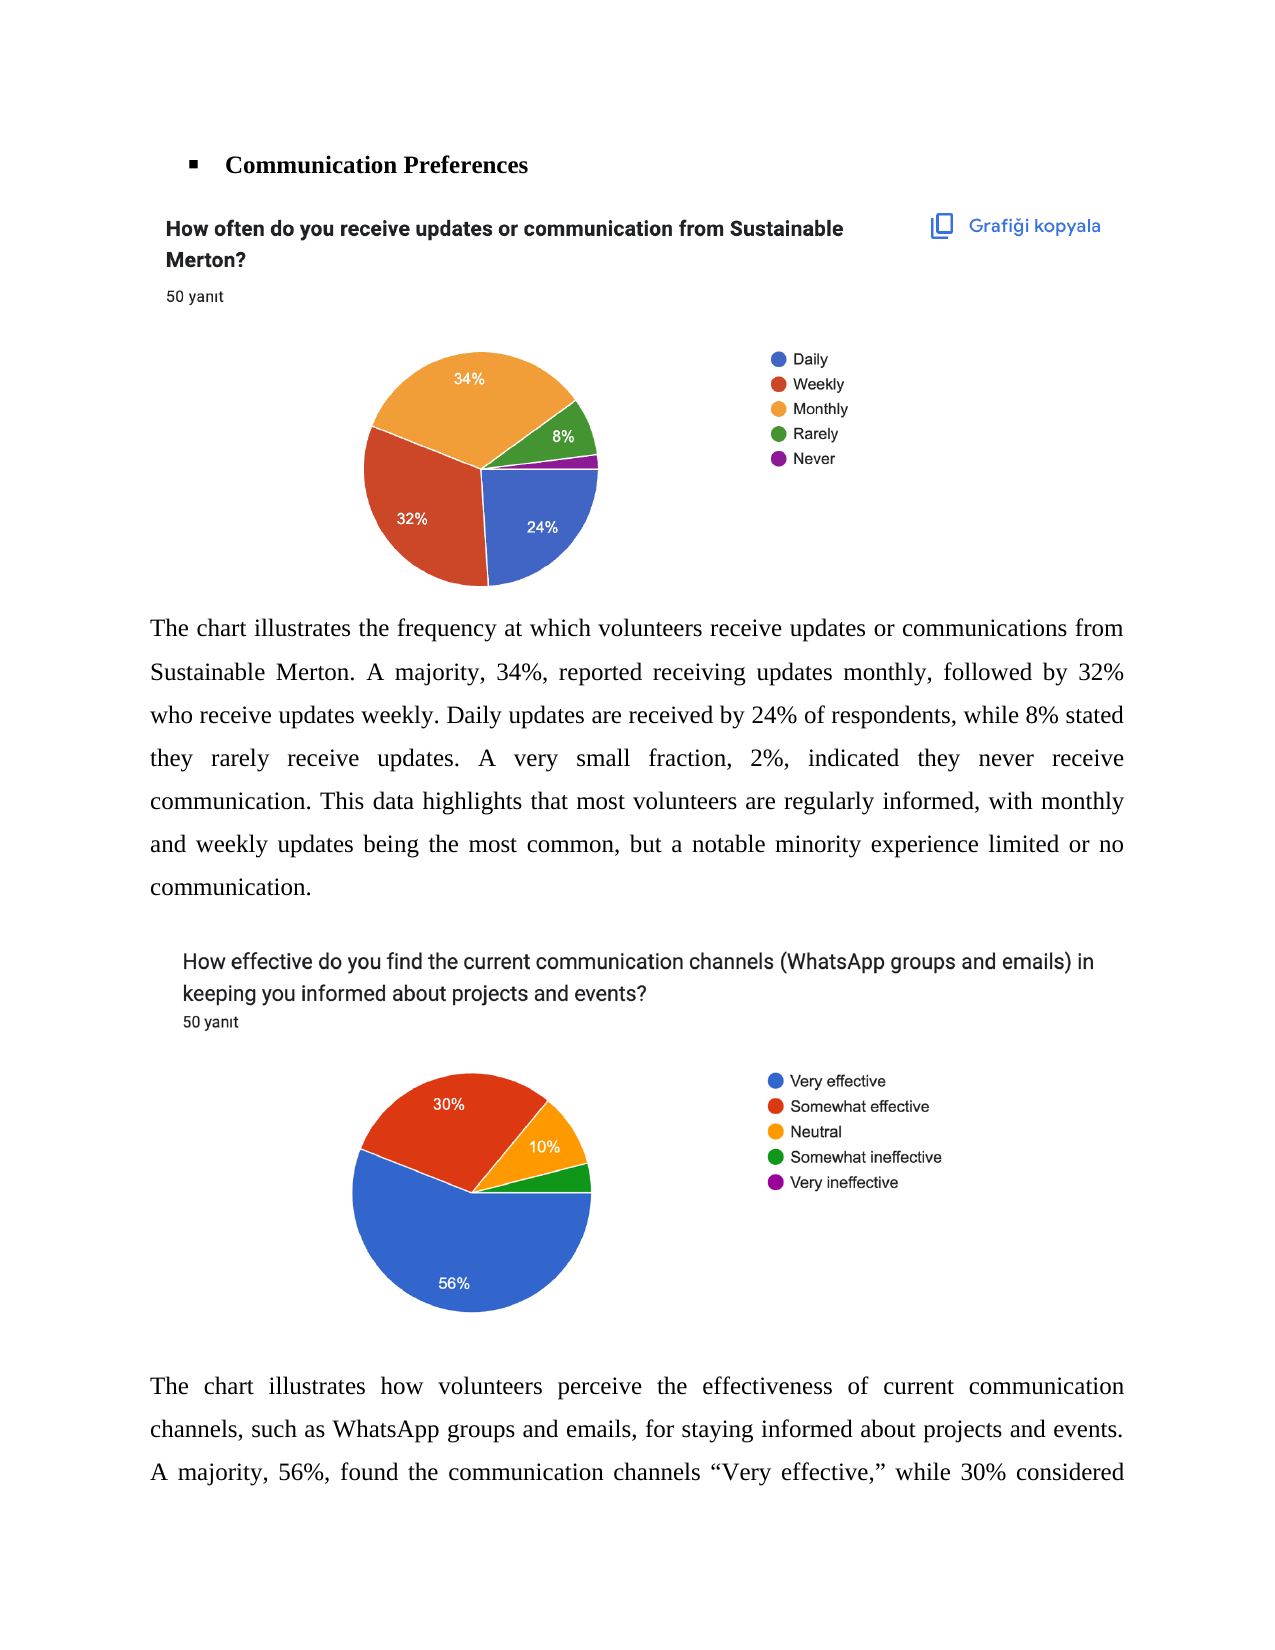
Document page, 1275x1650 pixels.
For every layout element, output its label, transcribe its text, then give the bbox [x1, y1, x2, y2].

text The chart illustrates the frequency at which volunteers receive updates or communications from Sustainable Merton. A majority, 34%, reported receiving updates monthly, followed by 32% who receive updates weekly. Daily updates are received by 24% of respondents, while 8% stated they rarely receive updates. A very small fraction, 2%, indicated they never receive communication. This data highlights that most volunteers are regularly informed, with monthly and weekly updates being the most common, but a notable minority experience limited or no communication. [150, 613, 1125, 901]
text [150, 1371, 1125, 1486]
picture [150, 915, 1125, 1358]
picture [150, 193, 1125, 601]
list Communication Preferences [187, 150, 1125, 179]
